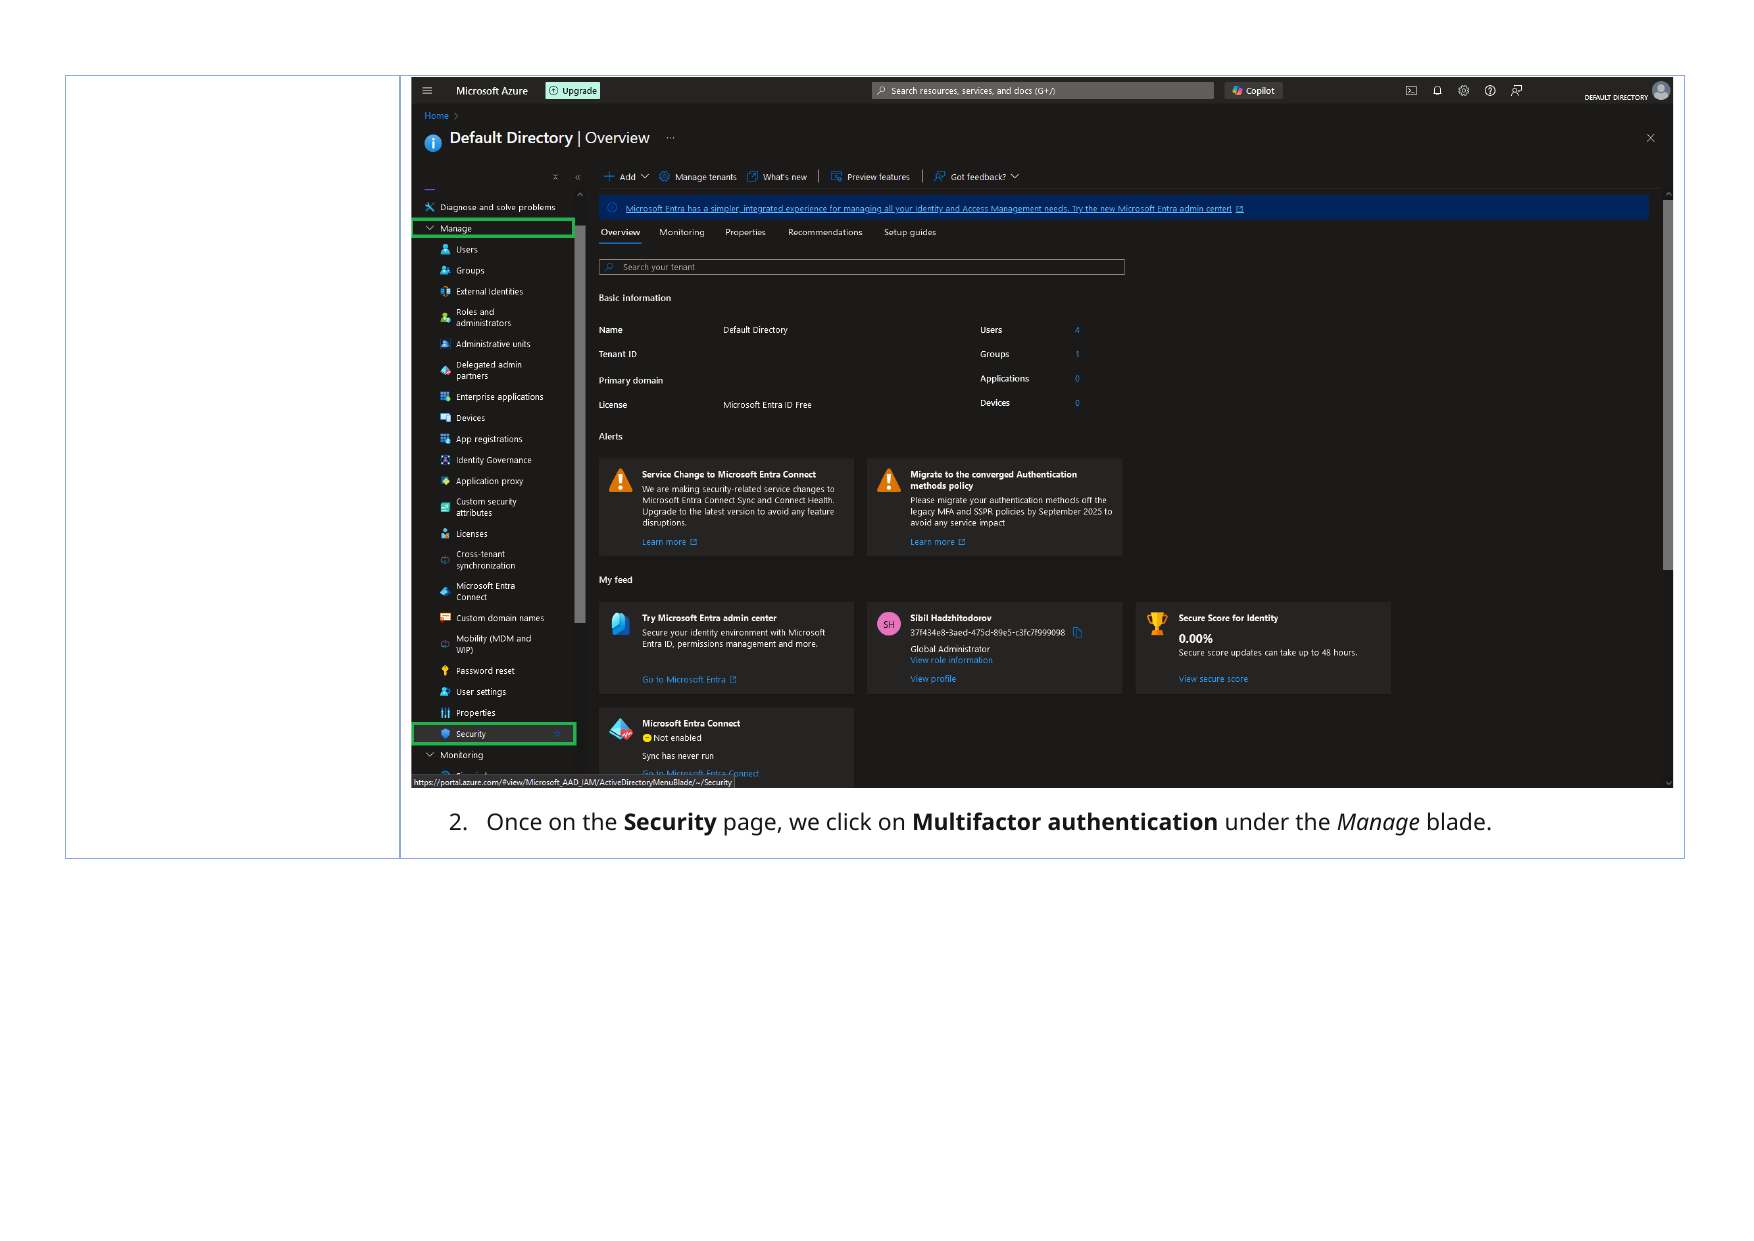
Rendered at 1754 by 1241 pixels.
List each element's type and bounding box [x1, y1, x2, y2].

picture [411, 77, 1674, 788]
table_cell [66, 76, 399, 858]
table_cell [401, 76, 1684, 858]
